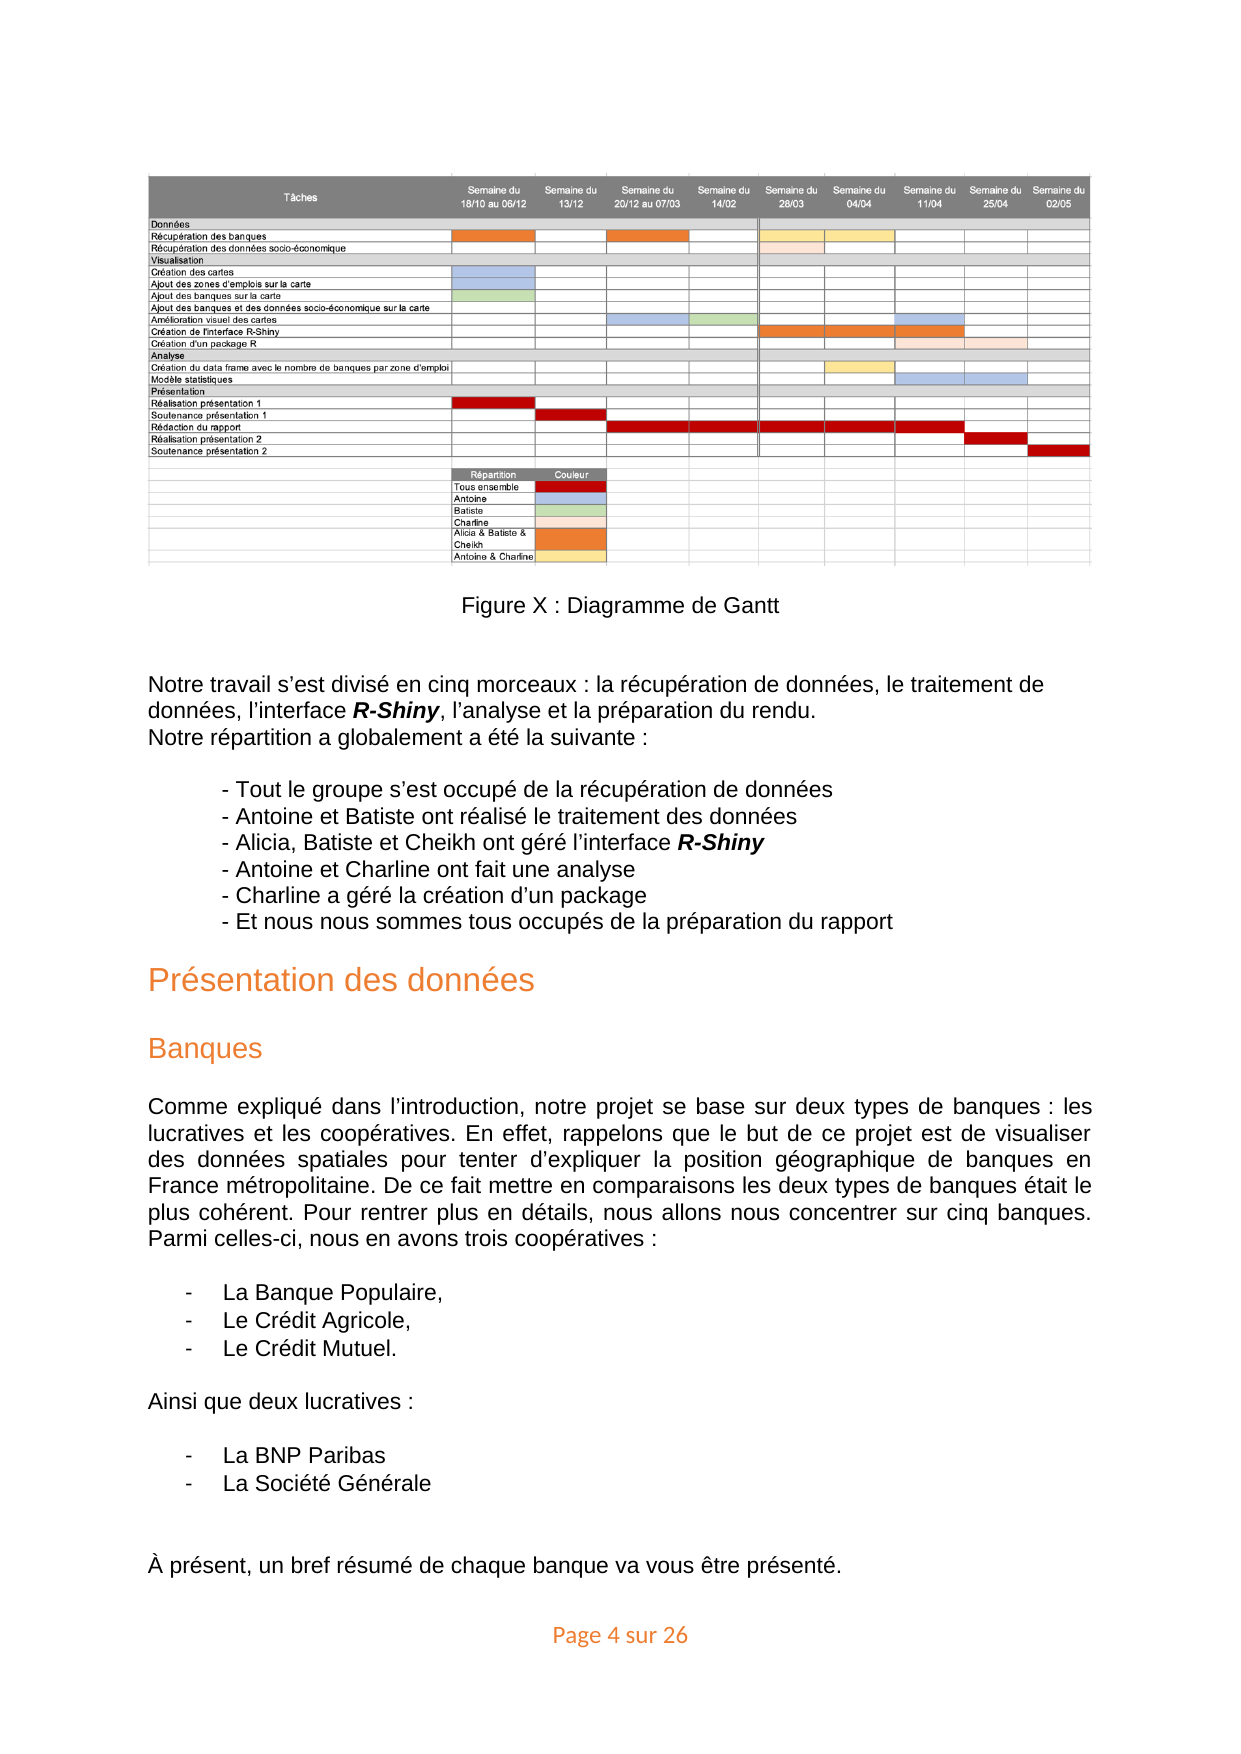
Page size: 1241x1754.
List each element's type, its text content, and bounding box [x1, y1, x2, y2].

text - Alicia, Batiste et Cheikh ont géré l’interface R-Shiny [148, 829, 1093, 856]
text Notre répartition a globalement a été la suivante : [148, 724, 1093, 750]
text - Antoine et Batiste ont réalisé le traitement des données [148, 803, 1093, 829]
text - Et nous nous sommes tous occupés de la préparation du rapport [148, 908, 1093, 934]
text Comme expliqué dans l’introduction, notre projet se base sur deux types de banques : les lucratives et les coopératives. En effet, rappelons que le but de ce projet est de visualiser des données spatiales pour tenter d’expliquer la position géographique de banques en France métropolitaine. De ce fait mettre en comparaisons les deux types de banques était le plus cohérent. Pour rentrer plus en détails, nous allons nous concentrer sur cinq banques. Parmi celles-ci, nous en avons trois coopératives : [148, 1093, 1093, 1251]
picture [147, 173, 1092, 566]
list Le Crédit Agricole, [185, 1306, 1093, 1334]
text À présent, un bref résumé de chaque banque va vous être présenté. [148, 1552, 1093, 1578]
list Le Crédit Mutuel. [185, 1334, 1093, 1362]
subtitle Banques [148, 1031, 1093, 1064]
list La Banque Populaire, [185, 1278, 1093, 1306]
text - Antoine et Charline ont fait une analyse [148, 856, 1093, 882]
list La BNP Paribas [185, 1441, 1093, 1469]
text Notre travail s’est divisé en cinq morceaux : la récupération de données, le traitement de données, l’interface R-Shiny, l’analyse et la préparation du rendu. [148, 671, 1093, 724]
subtitle Présentation des données [148, 959, 1093, 998]
text Ainsi que deux lucratives : [148, 1388, 1093, 1414]
text Figure X : Diagramme de Gantt [148, 592, 1093, 618]
text - Tout le groupe s’est occupé de la récupération de données [148, 776, 1093, 803]
list La Société Générale [185, 1469, 1093, 1497]
text - Charline a géré la création d’un package [148, 882, 1093, 908]
